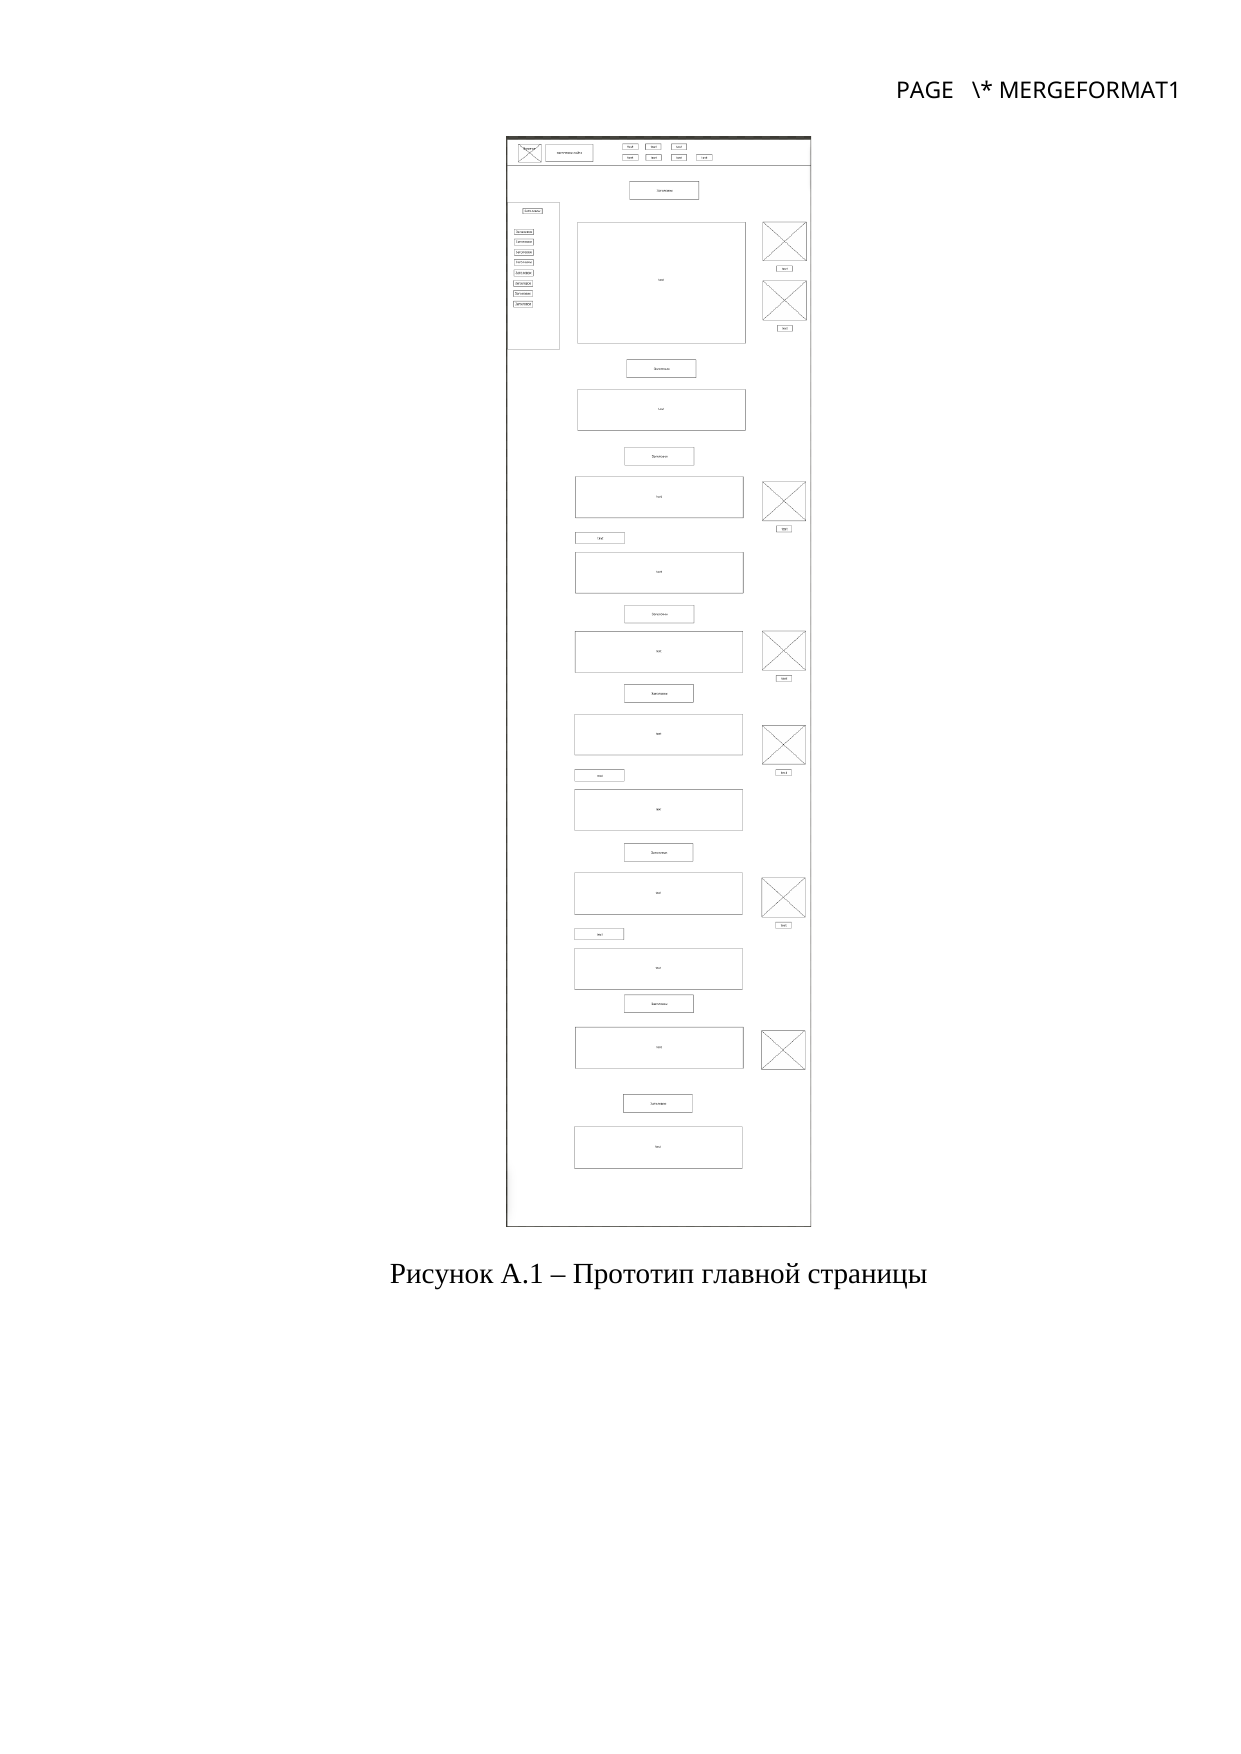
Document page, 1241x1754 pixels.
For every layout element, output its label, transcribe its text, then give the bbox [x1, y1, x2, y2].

picture [506, 136, 812, 1227]
text Рисунок А.1 – Прототип главной страницы [136, 1256, 1181, 1289]
